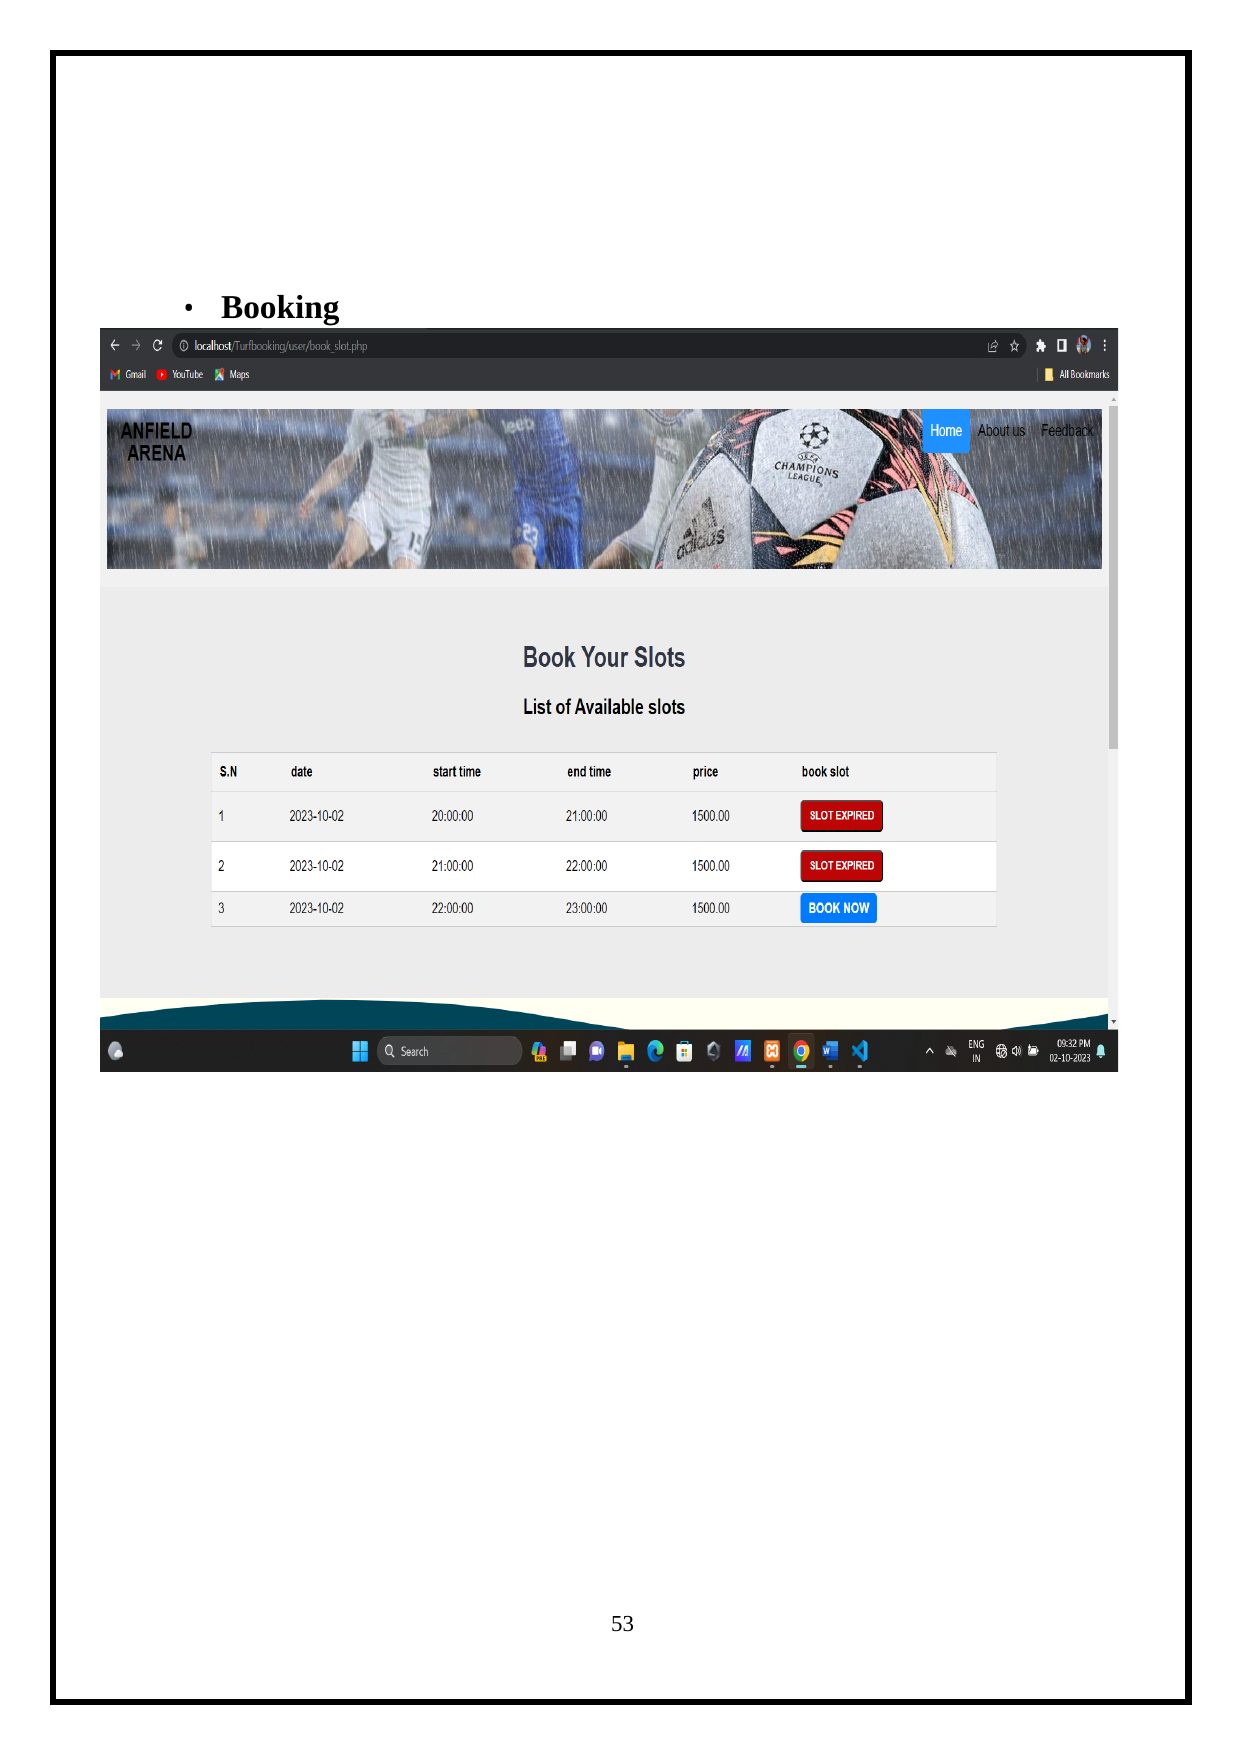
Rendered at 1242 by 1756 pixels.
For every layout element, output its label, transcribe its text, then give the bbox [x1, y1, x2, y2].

picture [100, 328, 1119, 1072]
subtitle Booking [183, 288, 1181, 327]
